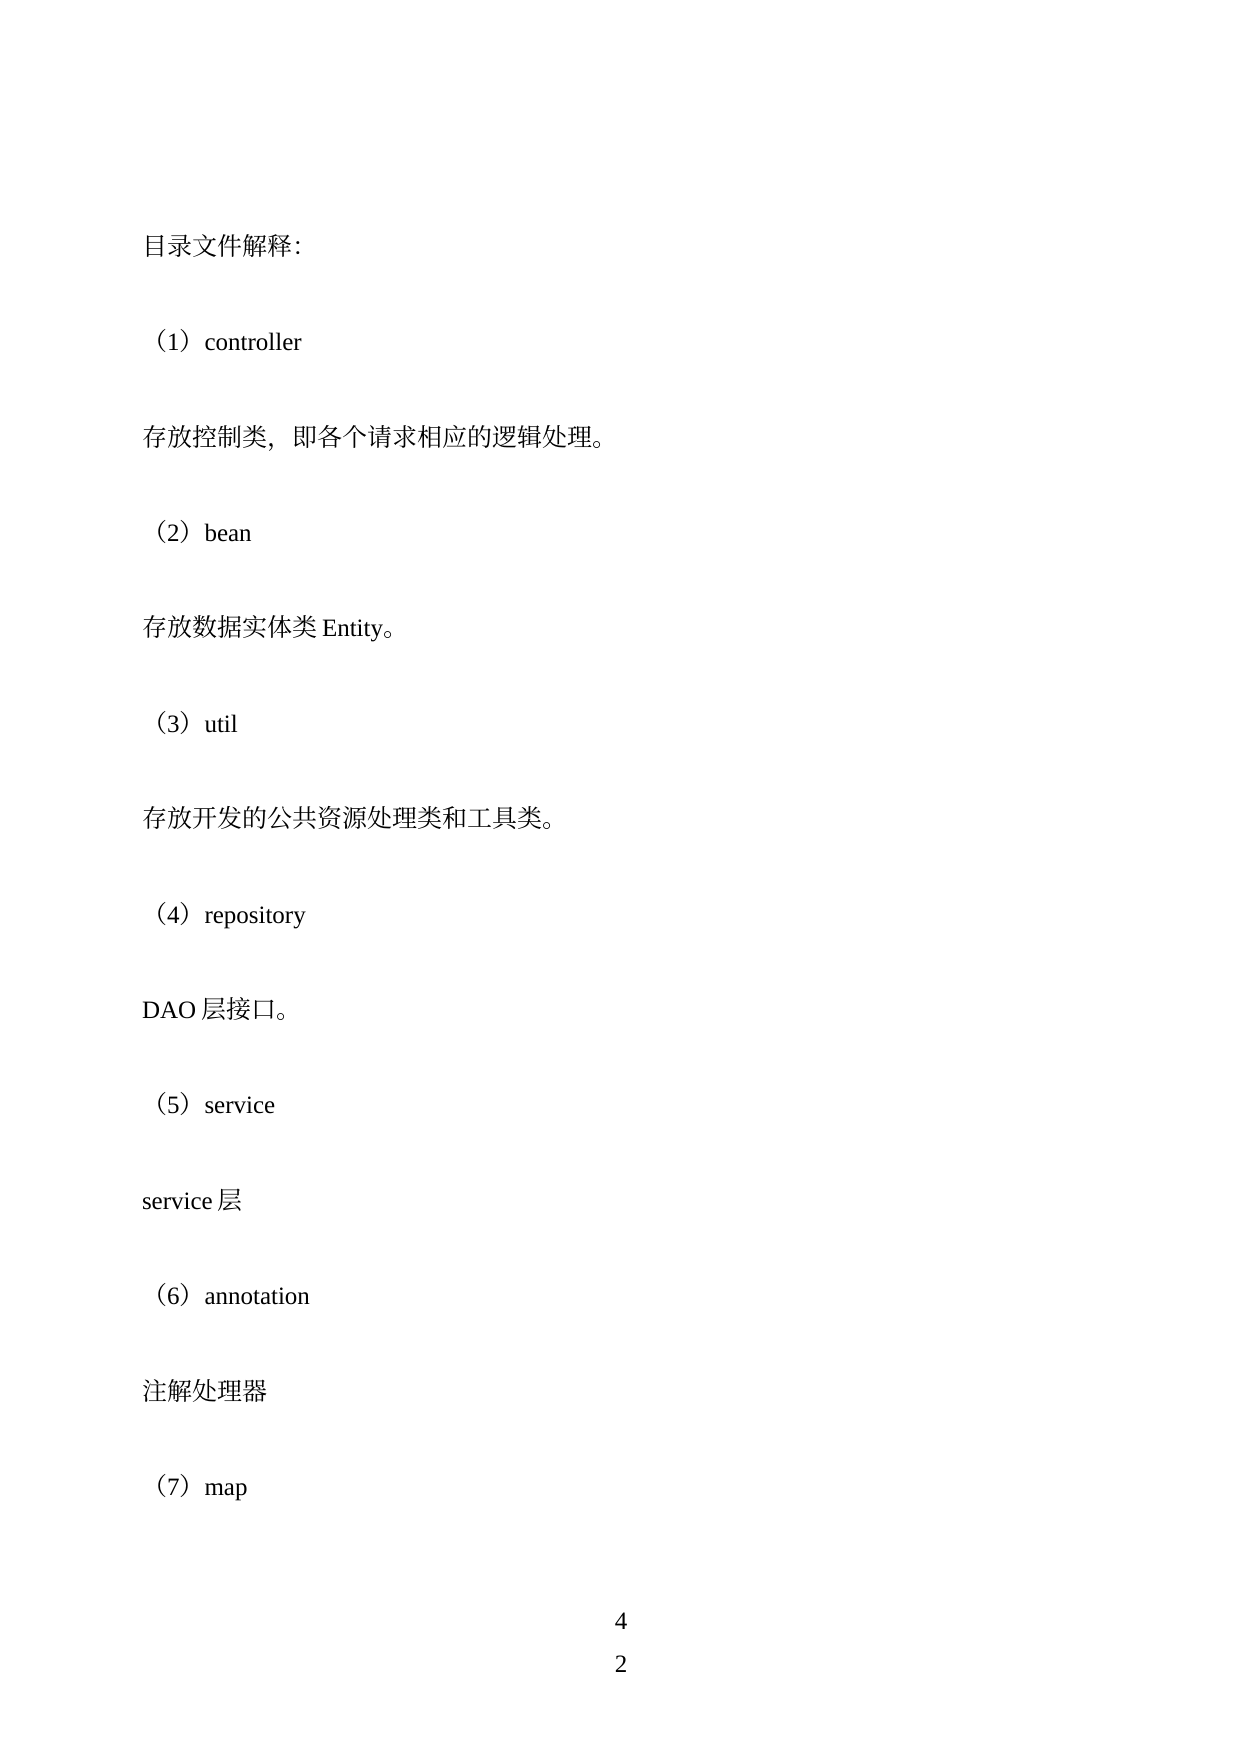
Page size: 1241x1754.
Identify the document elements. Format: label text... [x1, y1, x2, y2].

text （4）repository [142, 880, 1098, 945]
text （2）bean [142, 498, 1098, 563]
text （3）util [142, 689, 1098, 754]
text DAO层接口。 [142, 975, 1098, 1040]
text 存放开发的公共资源处理类和工具类。 [142, 784, 1098, 849]
text （6）annotation [142, 1261, 1098, 1326]
text 目录文件解释： [142, 212, 1098, 277]
text service层 [142, 1166, 1098, 1231]
text 注解处理器 [142, 1357, 1098, 1422]
text 存放数据实体类Entity。 [142, 593, 1098, 658]
text （7）map [142, 1452, 1098, 1517]
text （5）service [142, 1071, 1098, 1136]
text 存放控制类，即各个请求相应的逻辑处理。 [142, 403, 1098, 468]
text （1）controller [142, 307, 1098, 372]
